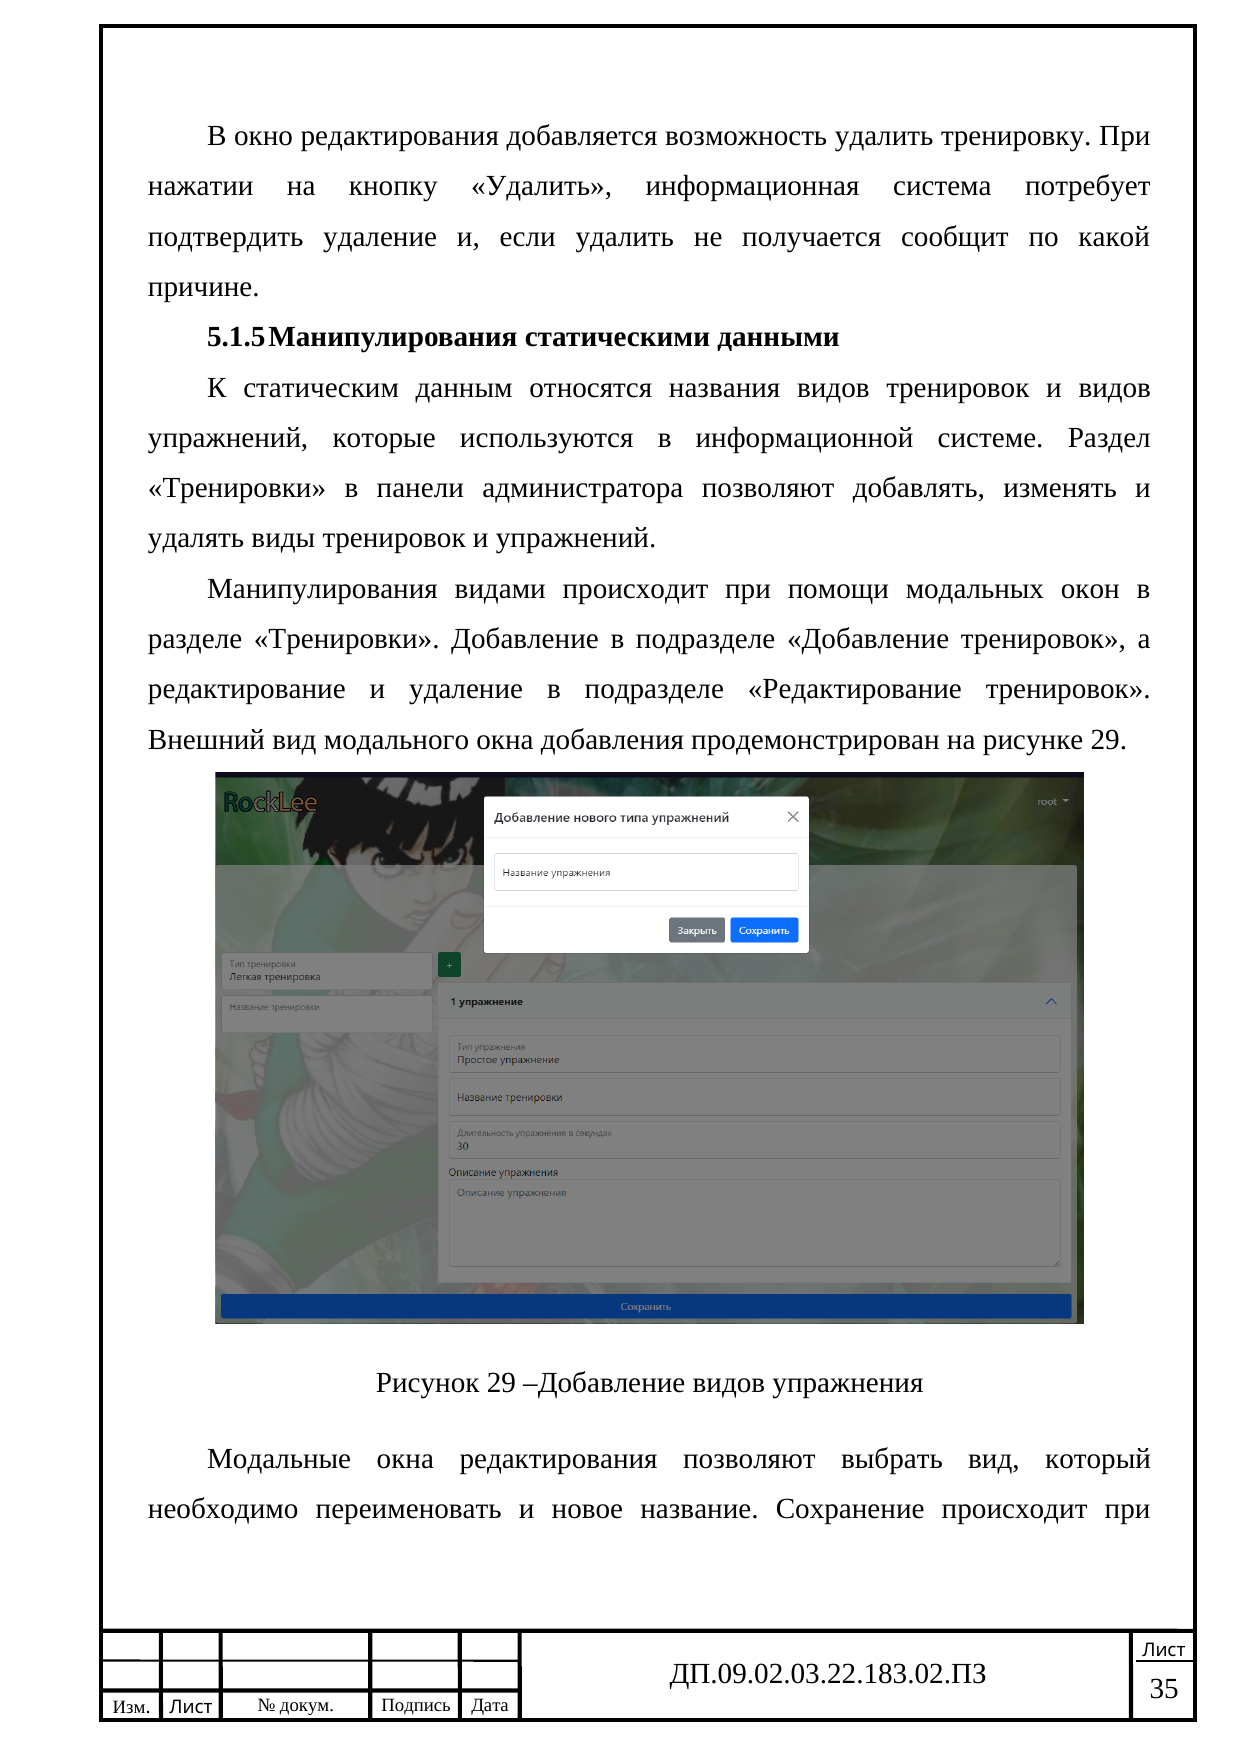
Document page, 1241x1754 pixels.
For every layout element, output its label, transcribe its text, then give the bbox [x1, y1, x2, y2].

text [148, 1441, 1152, 1525]
text Манипулирования видами происходит при помощи модальных окон в разделе «Тренировки». Добавление в подразделе «Добавление тренировок», а редактирование и удаление в подразделе «Редактирование тренировок». Внешний вид модального окна добавления продемонстрирован на рисунке 29. [148, 571, 1152, 755]
picture [215, 772, 1084, 1324]
text К статическим данным относятся названия видов тренировок и видов упражнений, которые используются в информационной системе. Раздел «Тренировки» в панели администратора позволяют добавлять, изменять и удалять виды тренировок и упражнений. [148, 370, 1152, 554]
text Рисунок 29 –Добавление видов упражнения [118, 1366, 1181, 1399]
list Манипулирования статическими данными [148, 319, 1181, 353]
text В окно редактирования добавляется возможность удалить тренировку. При нажатии на кнопку «Удалить», информационная система потребует подтвердить удаление и, если удалить не получается сообщит по какой причине. [148, 118, 1152, 303]
